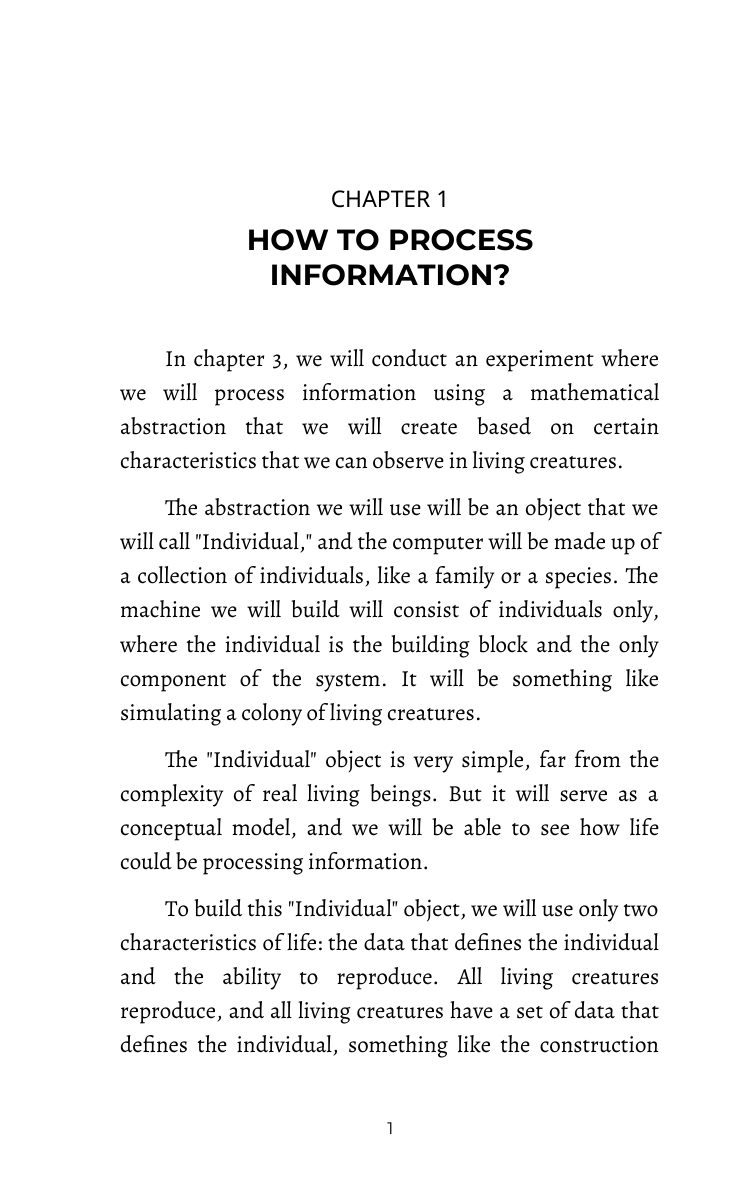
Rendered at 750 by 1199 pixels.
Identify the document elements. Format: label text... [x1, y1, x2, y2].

subtitle How to process information? [165, 222, 615, 293]
text The "Individual" object is very simple, far from the complexity of real living beings. But it will serve as a conceptual model, and we will be able to see how life could be processing information. [120, 744, 660, 877]
text In chapter 3, we will conduct an experiment where we will process information using a mathematical abstraction that we will create based on certain characteristics that we can observe in living creatures. [120, 343, 660, 477]
text The abstraction we will use will be an object that we will call "Individual," and the computer will be made up of a collection of individuals, like a family or a species. The machine we will build will consist of individuals only, where the individual is the building block and the only component of the system. It will be something like simulating a colony of living creatures. [120, 492, 660, 728]
text Chapter 1 [120, 183, 660, 214]
